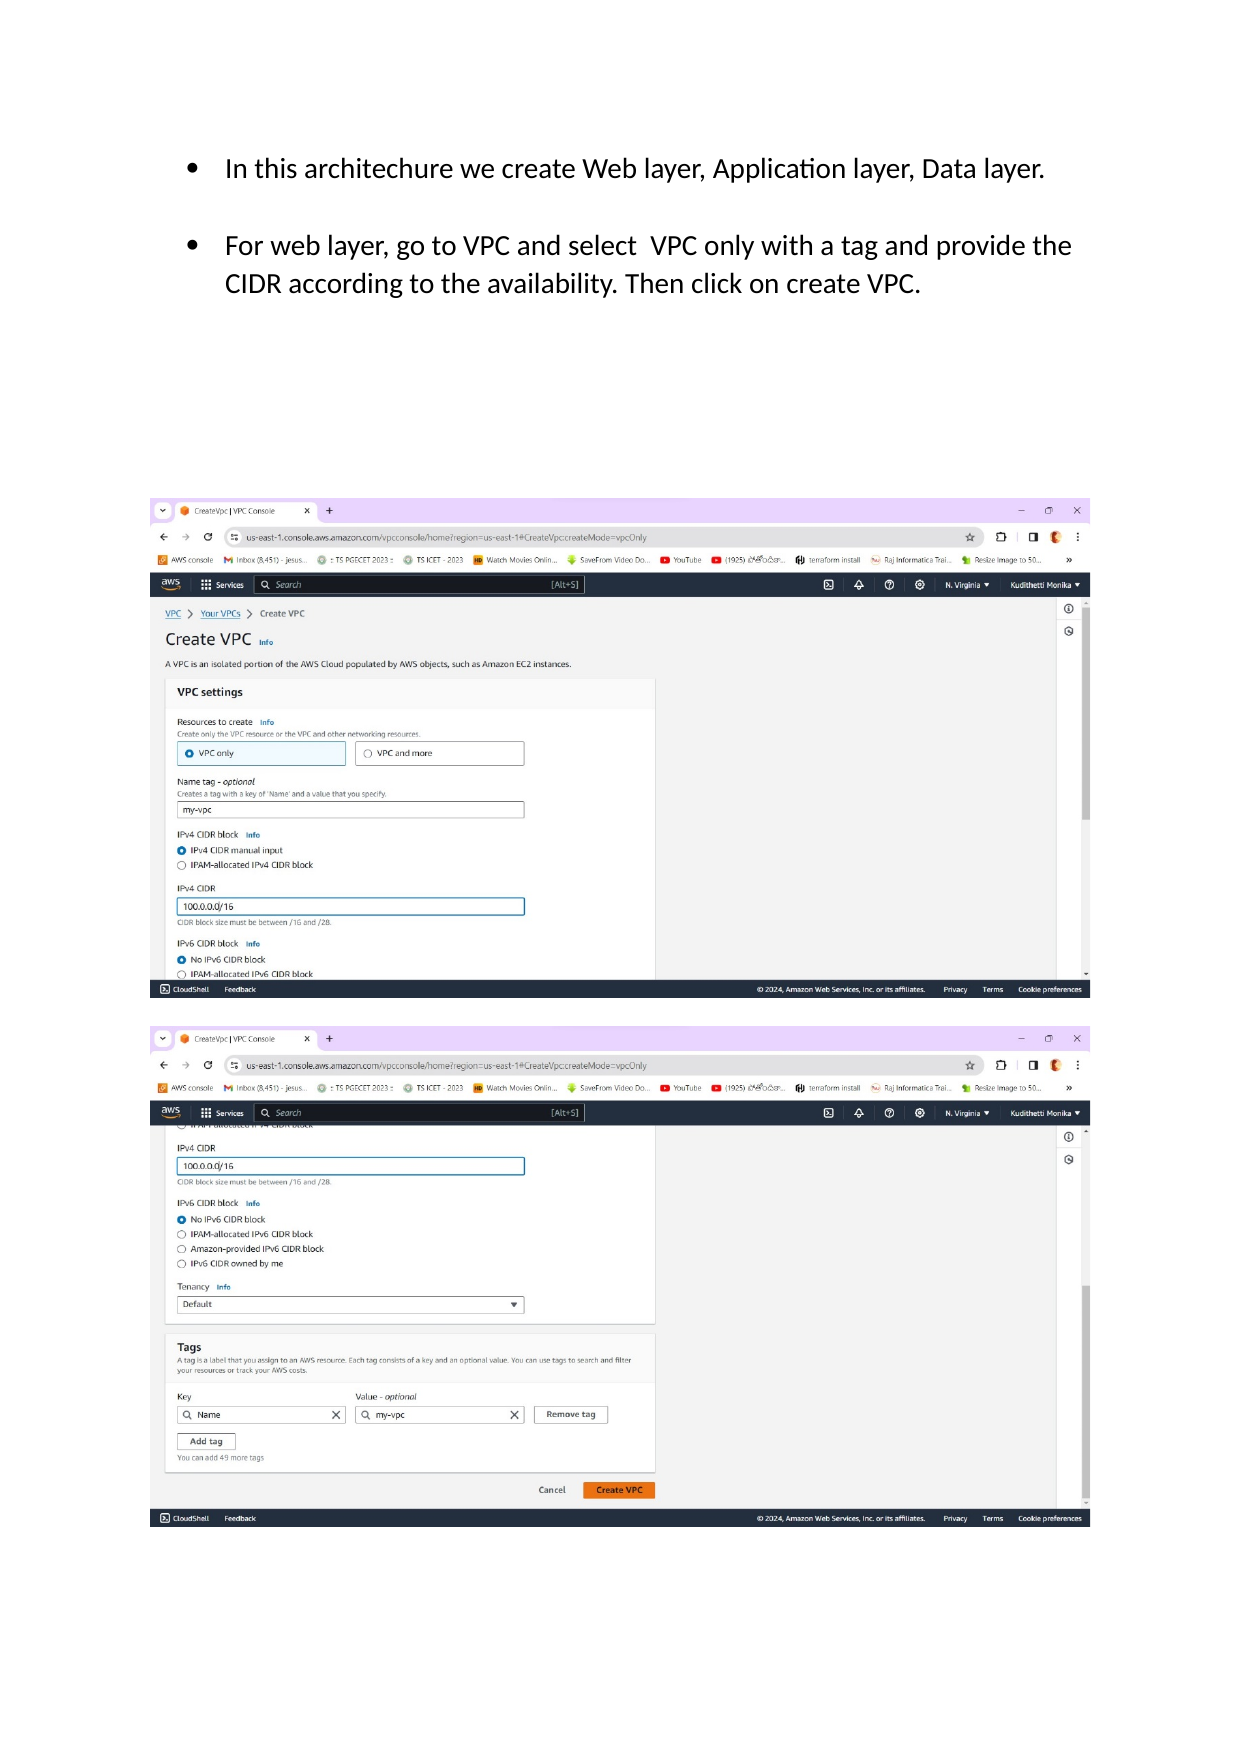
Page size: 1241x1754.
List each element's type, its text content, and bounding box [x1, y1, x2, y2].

picture [150, 498, 1091, 998]
list For web layer, go to VPC and select VPC only with a tag and provide the CIDR according to the availability. Then click on create VPC. [187, 227, 1090, 301]
list In this architechure we create Web layer, Application layer, Data layer. [187, 150, 1090, 186]
picture [150, 1026, 1091, 1527]
